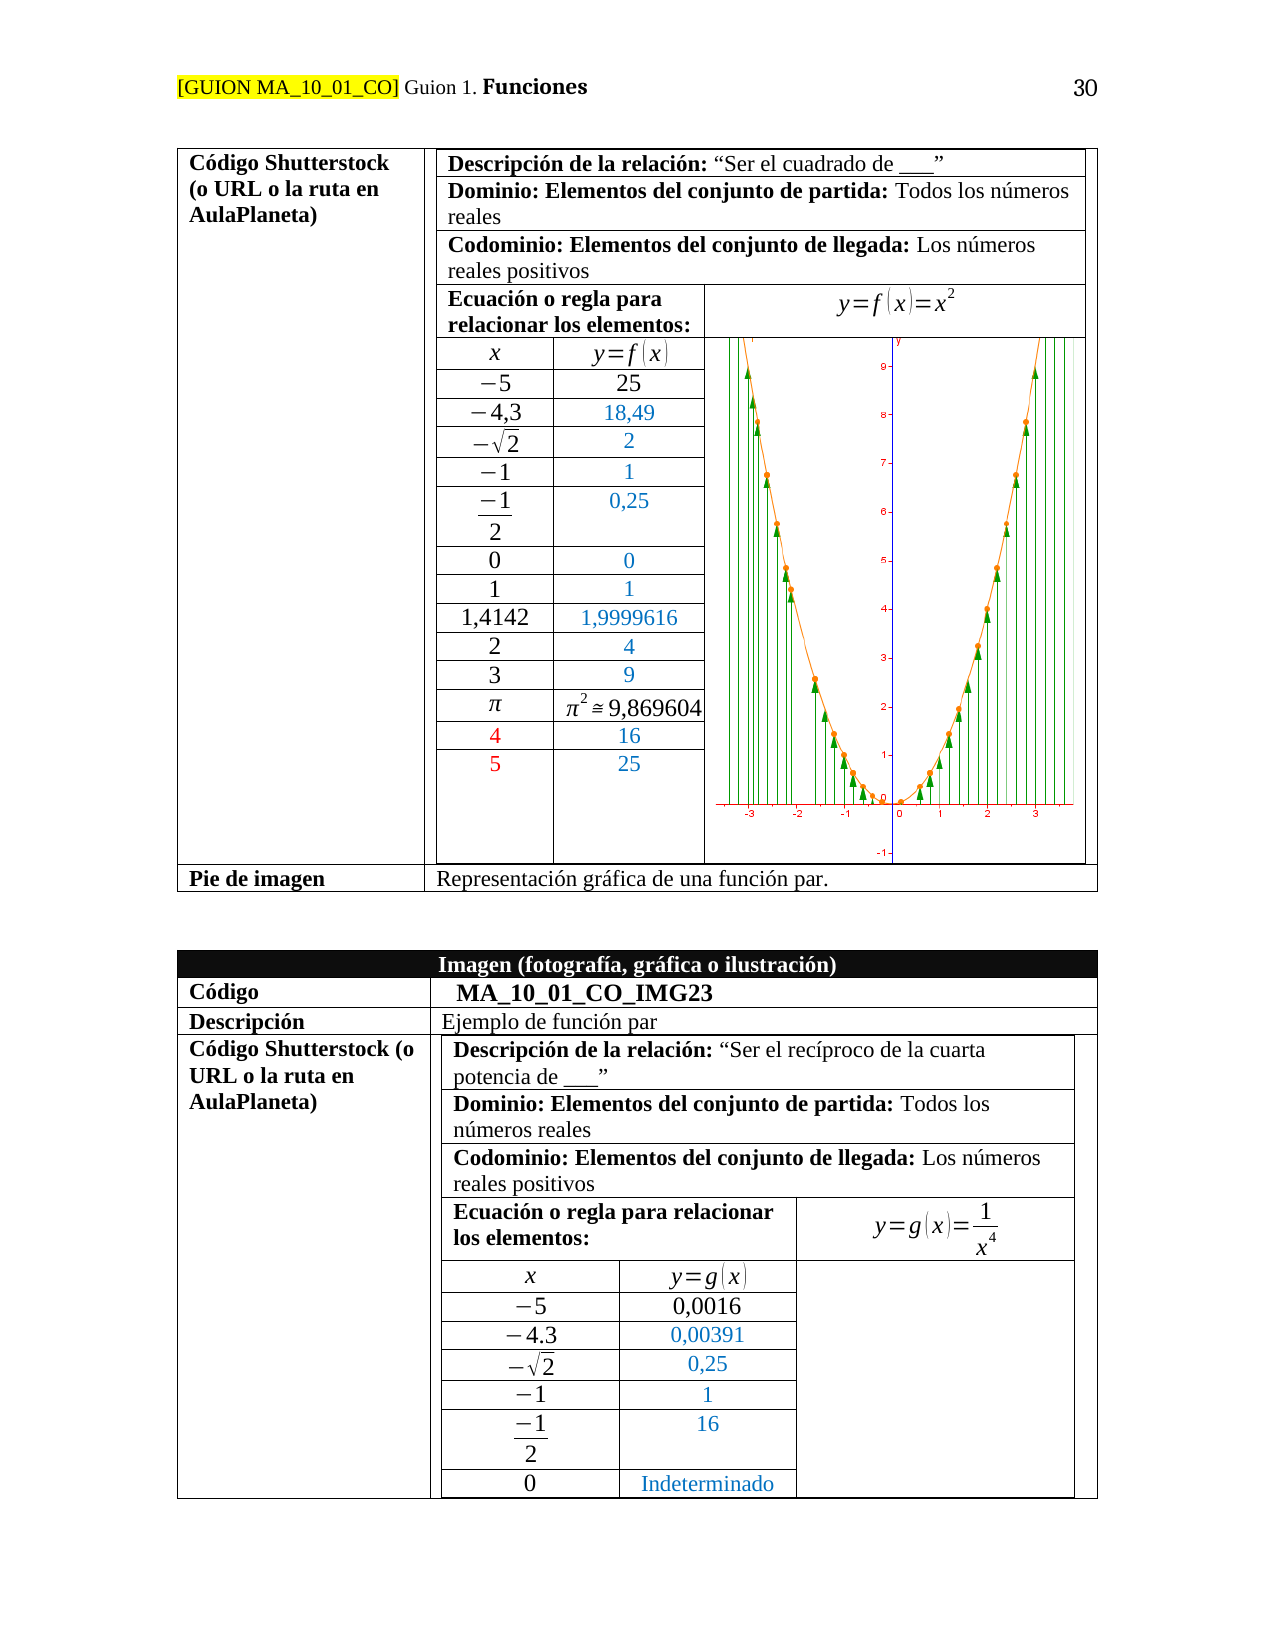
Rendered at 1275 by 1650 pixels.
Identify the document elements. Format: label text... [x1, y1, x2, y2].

table_cell [437, 427, 553, 457]
table_cell [554, 604, 704, 632]
table_cell [437, 177, 1085, 230]
table_cell [437, 150, 1085, 176]
table_cell [797, 1198, 1074, 1260]
table_cell [437, 547, 553, 574]
table_cell Descripción [178, 1008, 430, 1034]
table_cell [437, 458, 553, 486]
table_cell [442, 1293, 619, 1321]
table_cell [554, 575, 704, 603]
table_cell [437, 633, 553, 660]
table_cell [437, 661, 553, 689]
table_cell [425, 149, 436, 864]
table_cell [442, 1144, 1074, 1197]
table_cell [442, 1470, 619, 1497]
table_cell [554, 722, 704, 749]
table_cell [442, 1350, 619, 1380]
table_cell [442, 1198, 796, 1260]
table_cell [554, 458, 704, 486]
table_cell [620, 1322, 796, 1349]
table_cell Código Shutterstock (o URL o la ruta en AulaPlaneta) [178, 149, 424, 864]
table_cell [437, 338, 553, 369]
table_cell [442, 1090, 1074, 1143]
table_cell [554, 427, 704, 457]
table_cell [705, 338, 715, 863]
table_cell [437, 399, 553, 426]
table_cell [437, 690, 553, 721]
table_cell [437, 722, 553, 749]
table_cell [442, 1036, 1074, 1089]
table_cell Ejemplo de función par [431, 1008, 1097, 1034]
table_cell [1075, 1035, 1097, 1498]
table_cell [554, 661, 704, 689]
table_cell MA_10_01_CO_IMG23 [431, 978, 1097, 1007]
table_cell [554, 370, 704, 398]
table_cell [442, 1322, 619, 1349]
table_cell [705, 285, 1085, 337]
table_cell [797, 1261, 1074, 1497]
table_cell [554, 547, 704, 574]
table_cell [437, 604, 553, 632]
table_header Imagen (fotografía, gráfica o ilustración) [178, 951, 1097, 977]
picture [715, 338, 1074, 863]
table_cell [554, 338, 704, 369]
table_cell [437, 750, 553, 863]
table_cell [1086, 149, 1097, 864]
table_cell [437, 370, 553, 398]
table_cell [554, 750, 704, 863]
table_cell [178, 1035, 430, 1498]
table_cell [620, 1410, 796, 1469]
table_cell [620, 1350, 796, 1380]
table_cell [442, 1261, 619, 1292]
table_cell [554, 487, 704, 546]
table_cell Representación gráfica de una función par. [425, 865, 1097, 891]
table_cell Código [178, 978, 430, 1007]
table_cell [620, 1381, 796, 1409]
table_cell Pie de imagen [178, 865, 424, 891]
table_cell [437, 231, 1085, 284]
table_cell [620, 1261, 796, 1292]
table_cell [437, 487, 553, 546]
table_cell [431, 1035, 441, 1498]
table_cell [620, 1293, 796, 1321]
table_cell [554, 690, 704, 721]
table_cell [1074, 338, 1085, 863]
table_cell [554, 633, 704, 660]
table_cell [437, 575, 553, 603]
table_cell [442, 1381, 619, 1409]
table_cell [554, 399, 704, 426]
table_cell [437, 285, 704, 337]
table_cell [442, 1410, 619, 1469]
table_cell [620, 1470, 796, 1497]
